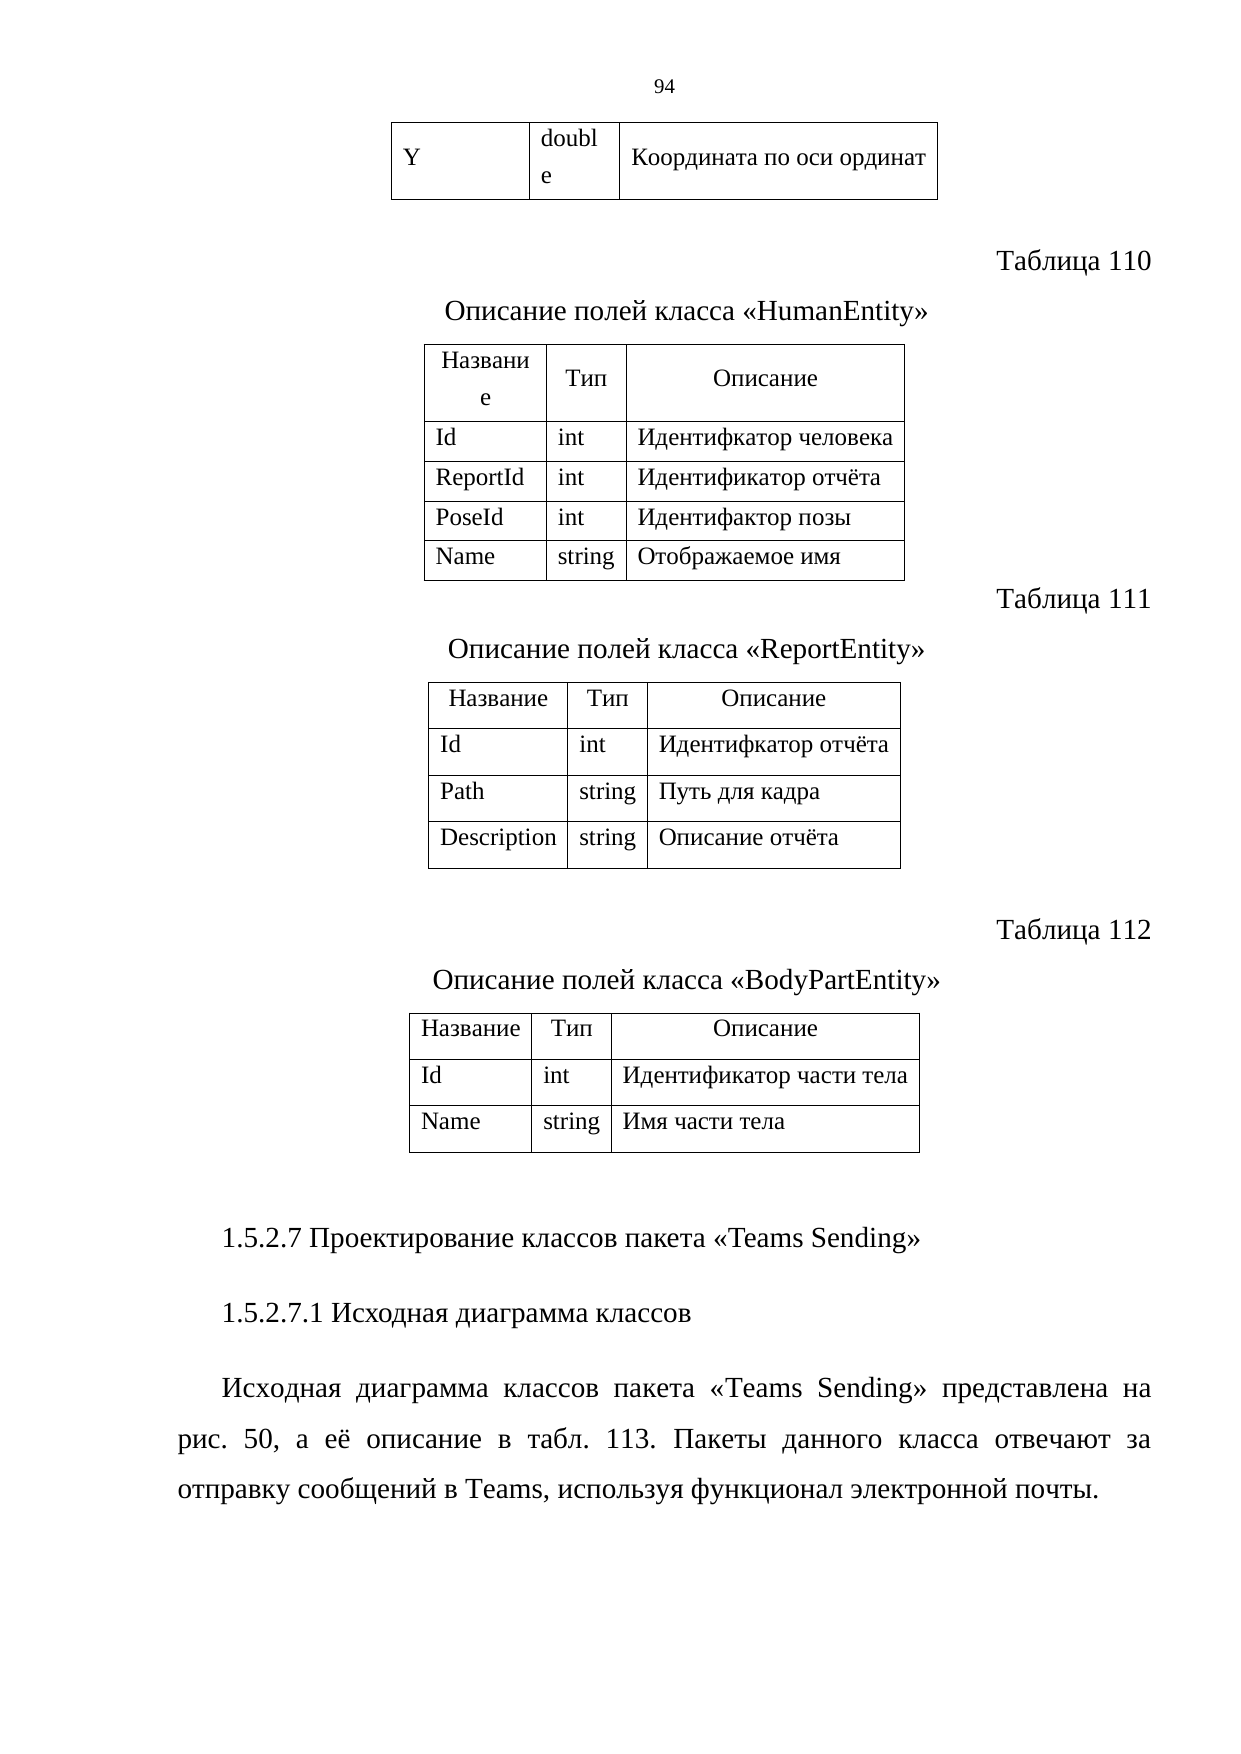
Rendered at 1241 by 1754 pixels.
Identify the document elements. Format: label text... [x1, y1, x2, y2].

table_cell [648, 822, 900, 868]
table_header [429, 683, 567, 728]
text Описание полей класса «HumanEntity» [177, 293, 1152, 327]
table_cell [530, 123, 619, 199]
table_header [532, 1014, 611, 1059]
text Таблица 110 [177, 243, 1152, 277]
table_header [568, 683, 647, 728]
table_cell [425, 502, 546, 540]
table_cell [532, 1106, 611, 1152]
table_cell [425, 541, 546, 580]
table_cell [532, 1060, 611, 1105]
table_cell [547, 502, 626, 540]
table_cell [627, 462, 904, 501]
text 1.5.2.7.1 Исходная диаграмма классов [177, 1295, 1152, 1329]
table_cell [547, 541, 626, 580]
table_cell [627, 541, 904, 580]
text Исходная диаграмма классов пакета «Teams Sending» представлена на рис. 50, а её описание в табл. 113. Пакеты данного класса отвечают за отправку сообщений в Teams, используя функционал электронной почты. [177, 1371, 1152, 1505]
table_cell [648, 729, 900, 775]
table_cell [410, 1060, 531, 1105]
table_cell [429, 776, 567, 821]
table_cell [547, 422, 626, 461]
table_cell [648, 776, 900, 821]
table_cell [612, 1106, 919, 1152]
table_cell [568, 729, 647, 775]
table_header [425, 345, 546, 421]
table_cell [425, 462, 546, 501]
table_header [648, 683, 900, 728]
text 1.5.2.7 Проектирование классов пакета «Teams Sending» [177, 1220, 1152, 1253]
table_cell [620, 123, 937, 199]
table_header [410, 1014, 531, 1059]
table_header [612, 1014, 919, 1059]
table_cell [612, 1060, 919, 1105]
text Таблица 112 [177, 912, 1152, 945]
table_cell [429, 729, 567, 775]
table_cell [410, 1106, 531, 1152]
text Описание полей класса «BodyPartEntity» [177, 962, 1152, 996]
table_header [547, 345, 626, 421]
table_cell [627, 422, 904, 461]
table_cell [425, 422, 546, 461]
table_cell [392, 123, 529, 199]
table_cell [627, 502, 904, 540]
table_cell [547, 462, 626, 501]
text Описание полей класса «ReportEntity» [177, 631, 1152, 665]
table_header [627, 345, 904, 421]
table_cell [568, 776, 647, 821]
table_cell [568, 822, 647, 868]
text Таблица 111 [177, 581, 1152, 615]
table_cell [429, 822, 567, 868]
